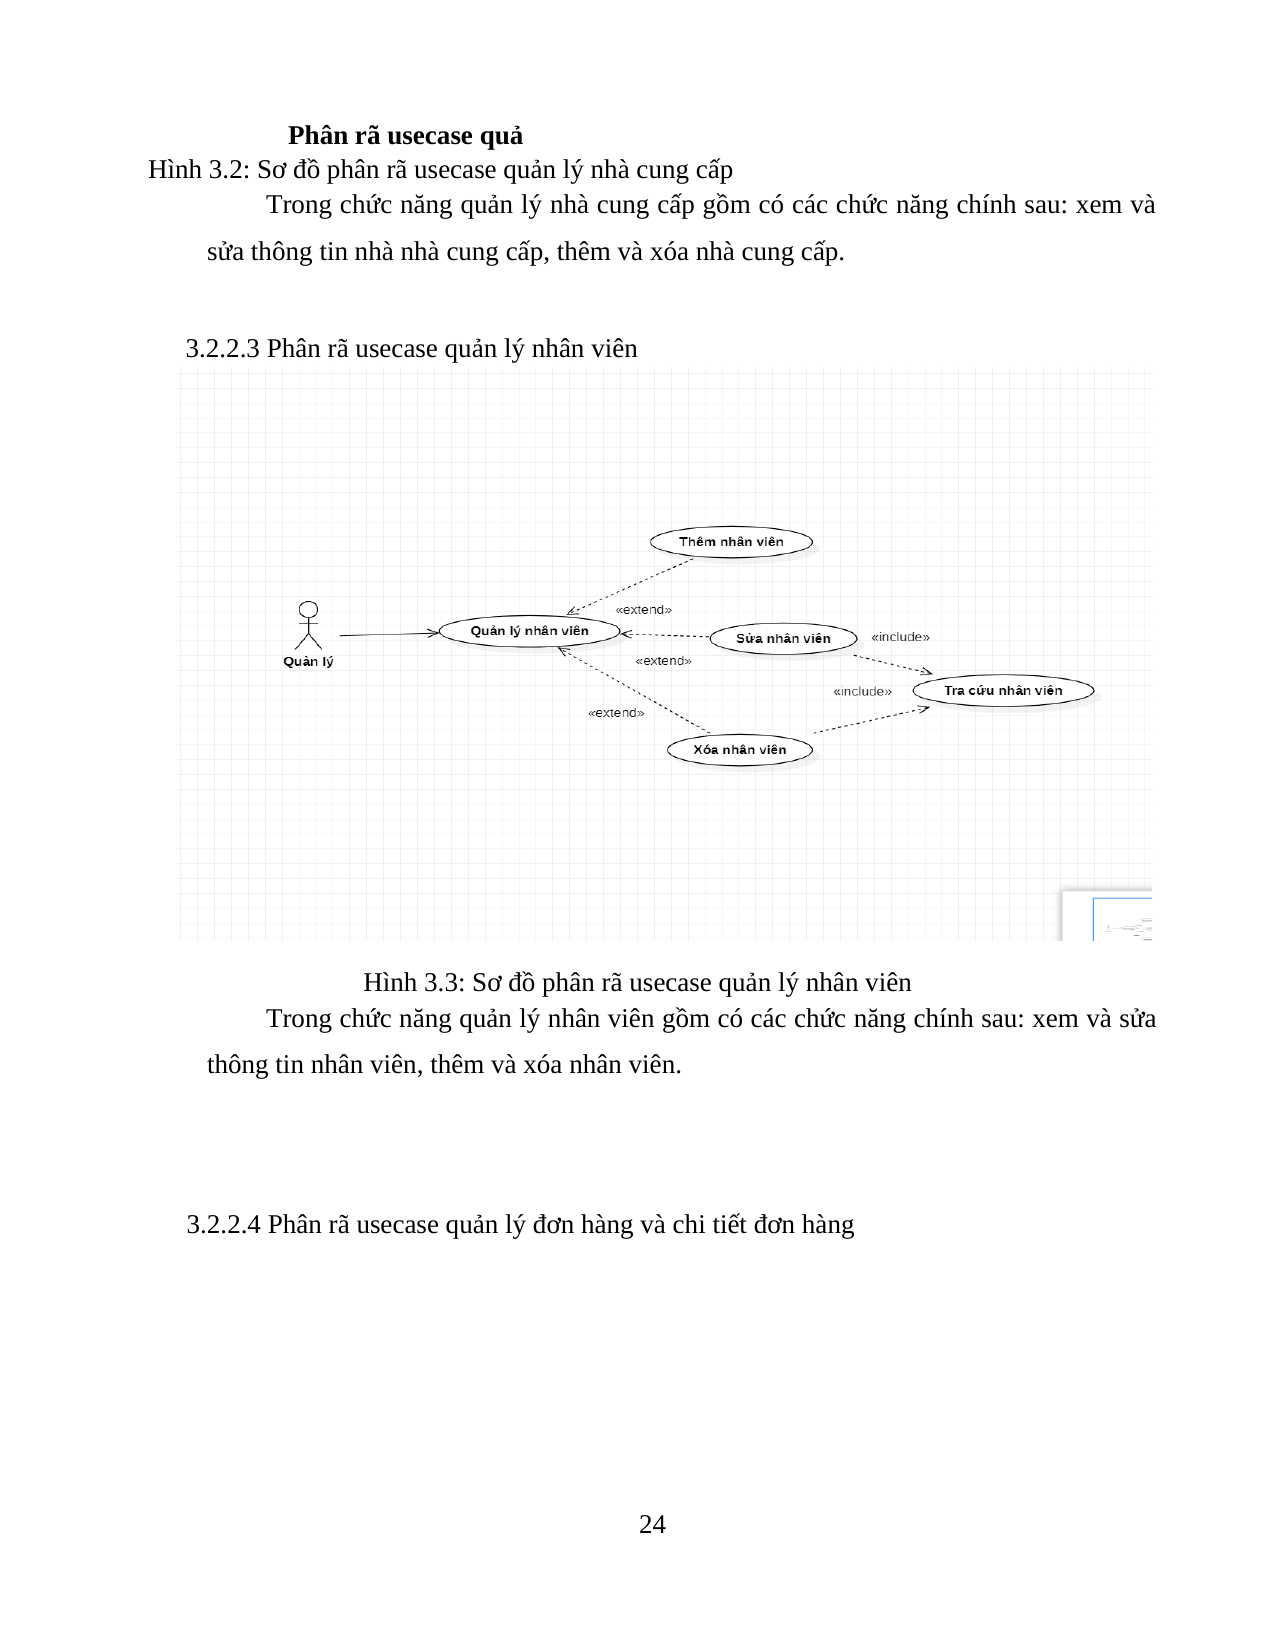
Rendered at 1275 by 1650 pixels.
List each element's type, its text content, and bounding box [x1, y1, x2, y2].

text Hình 3.2: Sơ đồ phân rã usecase quản lý nhà cung cấp [148, 153, 1090, 184]
text Hình 3.3: Sơ đồ phân rã usecase quản lý nhân viên [185, 967, 1090, 998]
text 3.2.2.3 Phân rã usecase quản lý nhân viên [185, 333, 1090, 364]
text Trong chức năng quản lý nhà cung cấp gồm có các chức năng chính sau: xem và sửa thông tin nhà nhà cung cấp, thêm và xóa nhà cung cấp. [207, 188, 1157, 266]
picture [177, 367, 1153, 941]
text Trong chức năng quản lý nhân viên gồm có các chức năng chính sau: xem và sửa thông tin nhân viên, thêm và xóa nhân viên. [207, 1002, 1157, 1079]
text 3.2.2.4 Phân rã usecase quản lý đơn hàng và chi tiết đơn hàng [185, 1208, 1090, 1240]
